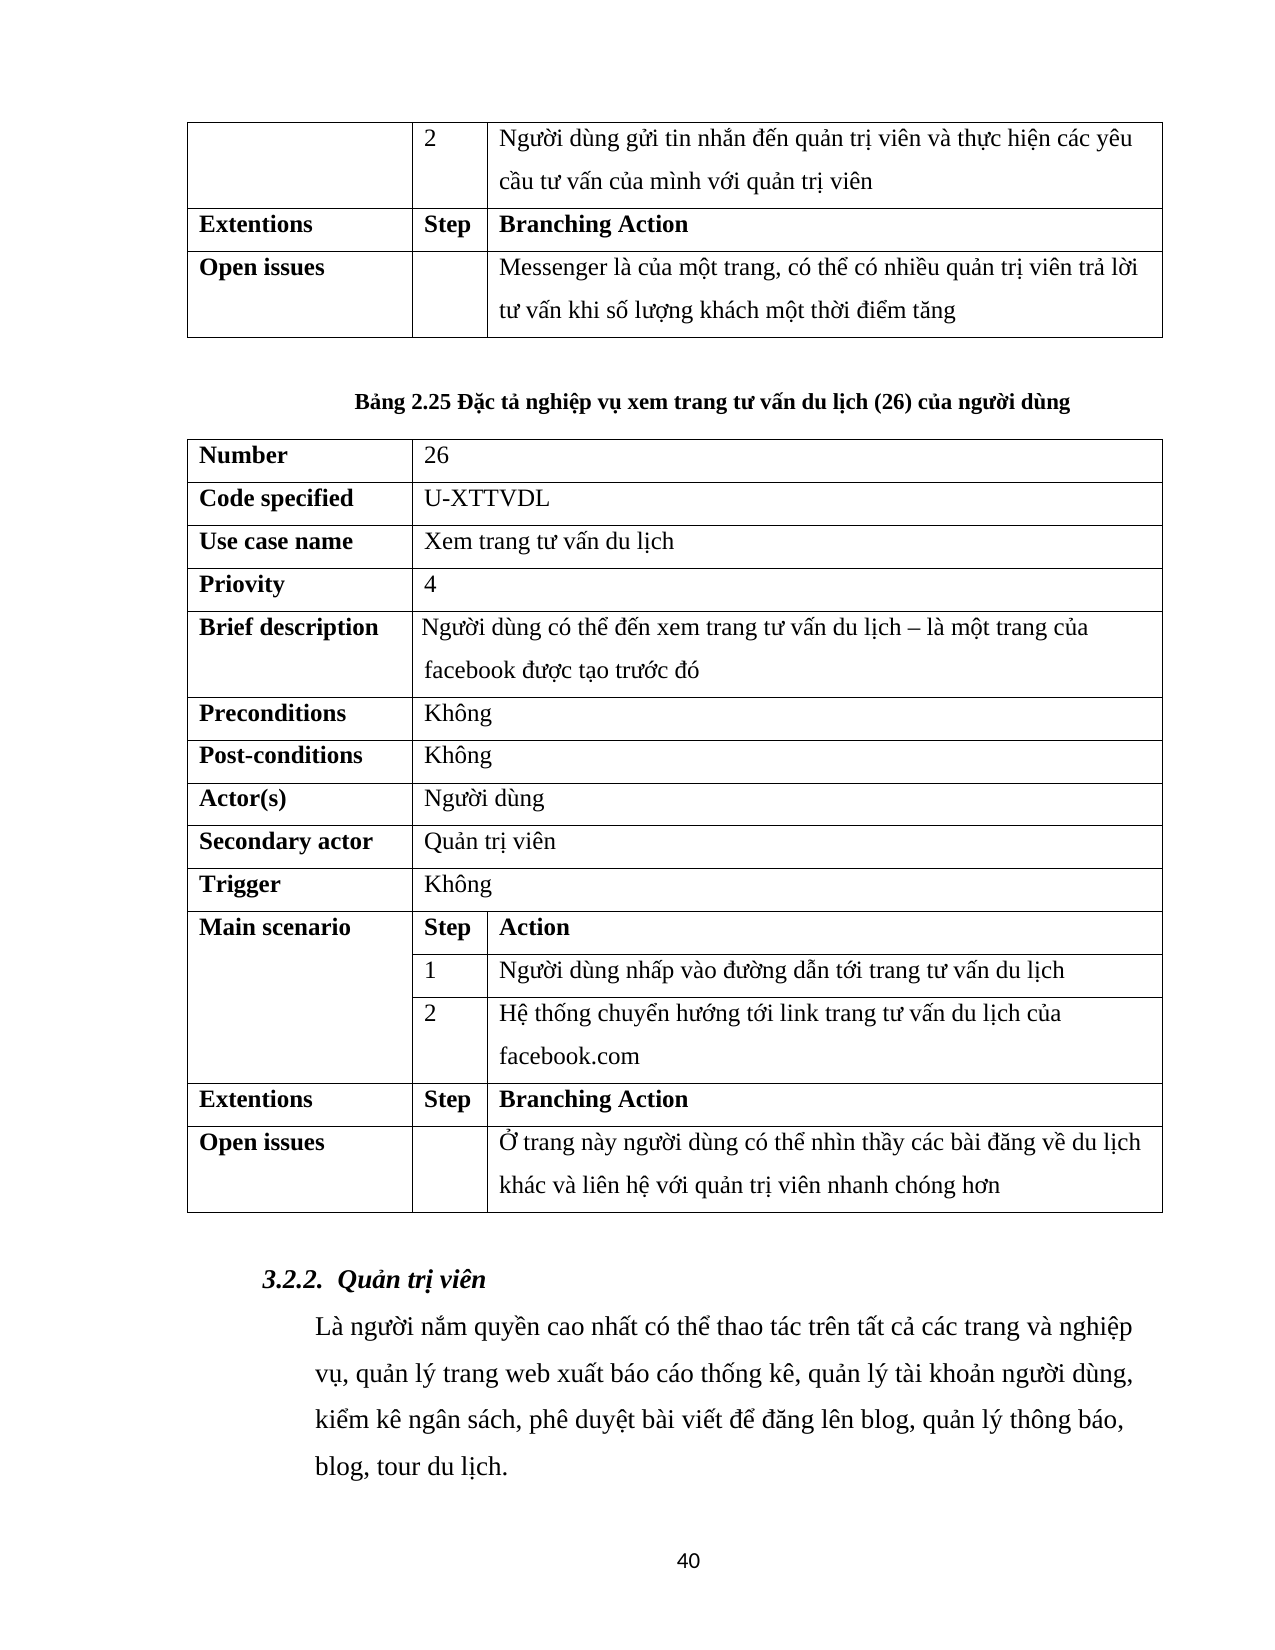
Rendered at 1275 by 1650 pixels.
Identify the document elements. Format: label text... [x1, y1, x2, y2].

table_cell Brief description [188, 612, 412, 697]
subtitle Bảng 2.25 Đặc tả nghiệp vụ xem trang tư vấn du lịch (26) của người dùng [262, 388, 1162, 414]
table_cell Use case name [188, 526, 412, 568]
table_header 26 [413, 440, 1162, 482]
table_cell Post-conditions [188, 741, 412, 782]
table_cell Main scenario [188, 912, 412, 1083]
table_cell Branching Action [488, 209, 1162, 251]
table_cell U-XTTVDL [413, 483, 1162, 525]
table_cell Không [413, 869, 1162, 911]
table_cell Branching Action [488, 1084, 1162, 1126]
table_header Number [188, 440, 412, 482]
table_cell Xem trang tư vấn du lịch [413, 526, 1162, 568]
table_cell 1 [413, 955, 487, 997]
table_cell [413, 1127, 487, 1212]
table_cell Extentions [188, 209, 412, 251]
table_cell 2 [413, 123, 487, 208]
table_cell Quản trị viên [413, 826, 1162, 868]
table_cell Action [488, 912, 1162, 954]
table_cell Người dùng [413, 784, 1162, 825]
table_cell Người dùng gửi tin nhắn đến quản trị viên và thực hiện các yêu cầu tư vấn của mình với quản trị viên [488, 123, 1162, 208]
table_cell Người dùng nhấp vào đường dẫn tới trang tư vấn du lịch [488, 955, 1162, 997]
table_cell 2 [413, 998, 487, 1083]
table_cell Open issues [188, 252, 412, 337]
table_cell Preconditions [188, 698, 412, 739]
table_cell Hệ thống chuyển hướng tới link trang tư vấn du lịch của facebook.com [488, 998, 1162, 1083]
list Là người nắm quyền cao nhất có thể thao tác trên tất cả các trang và nghiệp vụ, quản lý trang web xuất báo cáo thống kê, quản lý tài khoản người dùng, kiểm kê ngân sách, phê duyệt bài viết để đăng lên blog, quản lý thông báo, blog, tour du lịch. [315, 1310, 1162, 1481]
table_cell Người dùng có thể đến xem trang tư vấn du lịch – là một trang của facebook được tạo trước đó [413, 612, 1162, 697]
table_cell Không [413, 698, 1162, 739]
list Quản trị viên [262, 1263, 1162, 1294]
table_cell Không [413, 741, 1162, 782]
table_cell Actor(s) [188, 784, 412, 825]
table_cell Secondary actor [188, 826, 412, 868]
table_cell Step [413, 912, 487, 954]
table_cell Extentions [188, 1084, 412, 1126]
table_cell Messenger là của một trang, có thể có nhiều quản trị viên trả lời tư vấn khi số lượng khách một thời điểm tăng [488, 252, 1162, 337]
table_cell Priovity [188, 569, 412, 611]
table_cell Step [413, 1084, 487, 1126]
table_cell Ở trang này người dùng có thể nhìn thầy các bài đăng về du lịch khác và liên hệ với quản trị viên nhanh chóng hơn [488, 1127, 1162, 1212]
table_cell [413, 252, 487, 337]
table_cell Trigger [188, 869, 412, 911]
table_cell Code specified [188, 483, 412, 525]
table_cell Open issues [188, 1127, 412, 1212]
table_cell 4 [413, 569, 1162, 611]
table_cell Step [413, 209, 487, 251]
